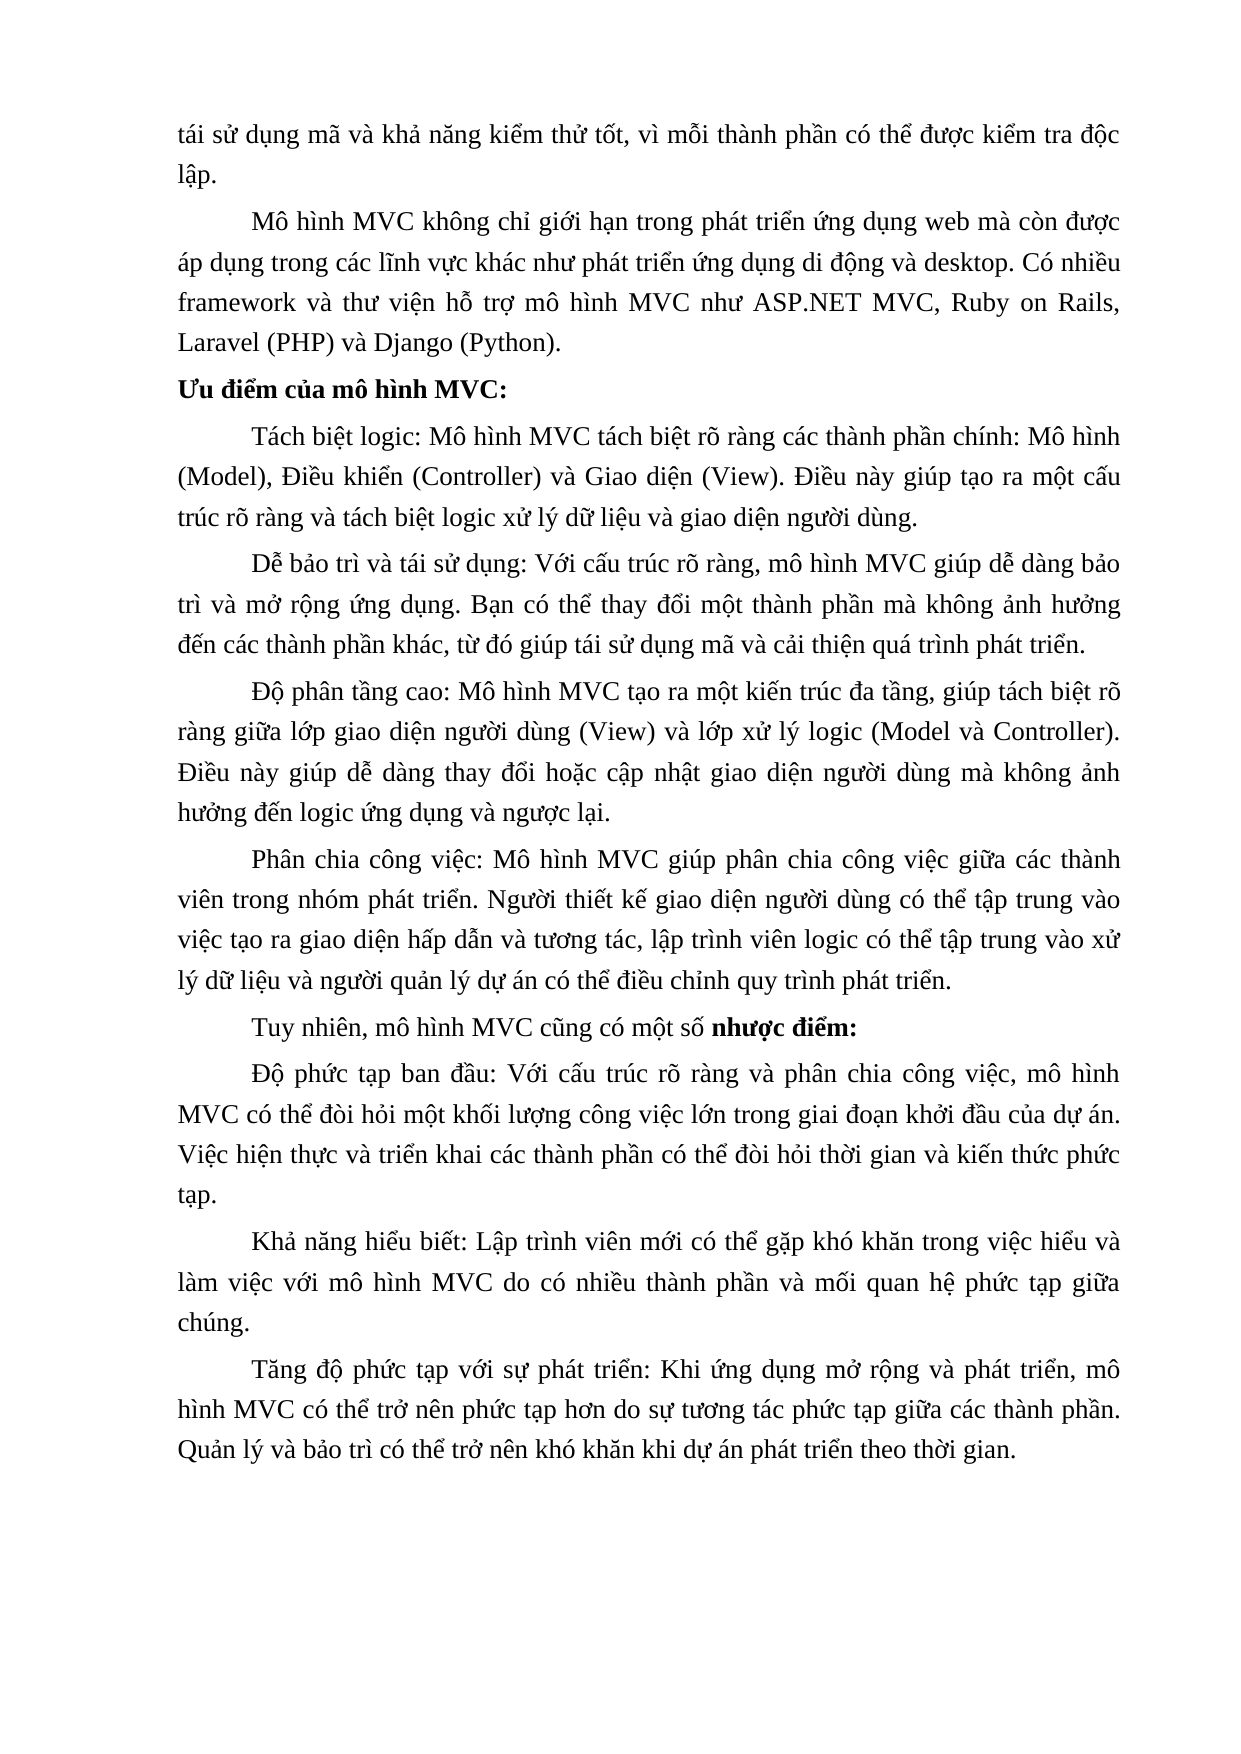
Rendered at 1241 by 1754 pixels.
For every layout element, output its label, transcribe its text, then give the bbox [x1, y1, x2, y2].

text Độ phức tạp ban đầu: Với cấu trúc rõ ràng và phân chia công việc, mô hình MVC có thể đòi hỏi một khối lượng công việc lớn trong giai đoạn khởi đầu của dự án. Việc hiện thực và triển khai các thành phần có thể đòi hỏi thời gian và kiến thức phức tạp. [177, 1057, 1122, 1210]
text Khả năng hiểu biết: Lập trình viên mới có thể gặp khó khăn trong việc hiểu và làm việc với mô hình MVC do có nhiều thành phần và mối quan hệ phức tạp giữa chúng. [177, 1225, 1122, 1337]
text Tăng độ phức tạp với sự phát triển: Khi ứng dụng mở rộng và phát triển, mô hình MVC có thể trở nên phức tạp hơn do sự tương tác phức tạp giữa các thành phần. Quản lý và bảo trì có thể trở nên khó khăn khi dự án phát triển theo thời gian. [177, 1353, 1122, 1465]
text Tách biệt logic: Mô hình MVC tách biệt rõ ràng các thành phần chính: Mô hình (Model), Điều khiển (Controller) và Giao diện (View). Điều này giúp tạo ra một cấu trúc rõ ràng và tách biệt logic xử lý dữ liệu và giao diện người dùng. [177, 420, 1122, 532]
text Ưu điểm của mô hình MVC: [177, 373, 1122, 404]
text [177, 118, 1122, 190]
text Tuy nhiên, mô hình MVC cũng có một số nhược điểm: [177, 1011, 1122, 1042]
text Mô hình MVC không chỉ giới hạn trong phát triển ứng dụng web mà còn được áp dụng trong các lĩnh vực khác như phát triển ứng dụng di động và desktop. Có nhiều framework và thư viện hỗ trợ mô hình MVC như ASP.NET MVC, Ruby on Rails, Laravel (PHP) và Django (Python). [177, 205, 1122, 358]
text Phân chia công việc: Mô hình MVC giúp phân chia công việc giữa các thành viên trong nhóm phát triển. Người thiết kế giao diện người dùng có thể tập trung vào việc tạo ra giao diện hấp dẫn và tương tác, lập trình viên logic có thể tập trung vào xử lý dữ liệu và người quản lý dự án có thể điều chỉnh quy trình phát triển. [177, 843, 1122, 995]
text Dễ bảo trì và tái sử dụng: Với cấu trúc rõ ràng, mô hình MVC giúp dễ dàng bảo trì và mở rộng ứng dụng. Bạn có thể thay đổi một thành phần mà không ảnh hưởng đến các thành phần khác, từ đó giúp tái sử dụng mã và cải thiện quá trình phát triển. [177, 547, 1122, 659]
text Độ phân tầng cao: Mô hình MVC tạo ra một kiến trúc đa tầng, giúp tách biệt rõ ràng giữa lớp giao diện người dùng (View) và lớp xử lý logic (Model và Controller). Điều này giúp dễ dàng thay đổi hoặc cập nhật giao diện người dùng mà không ảnh hưởng đến logic ứng dụng và ngược lại. [177, 675, 1122, 827]
